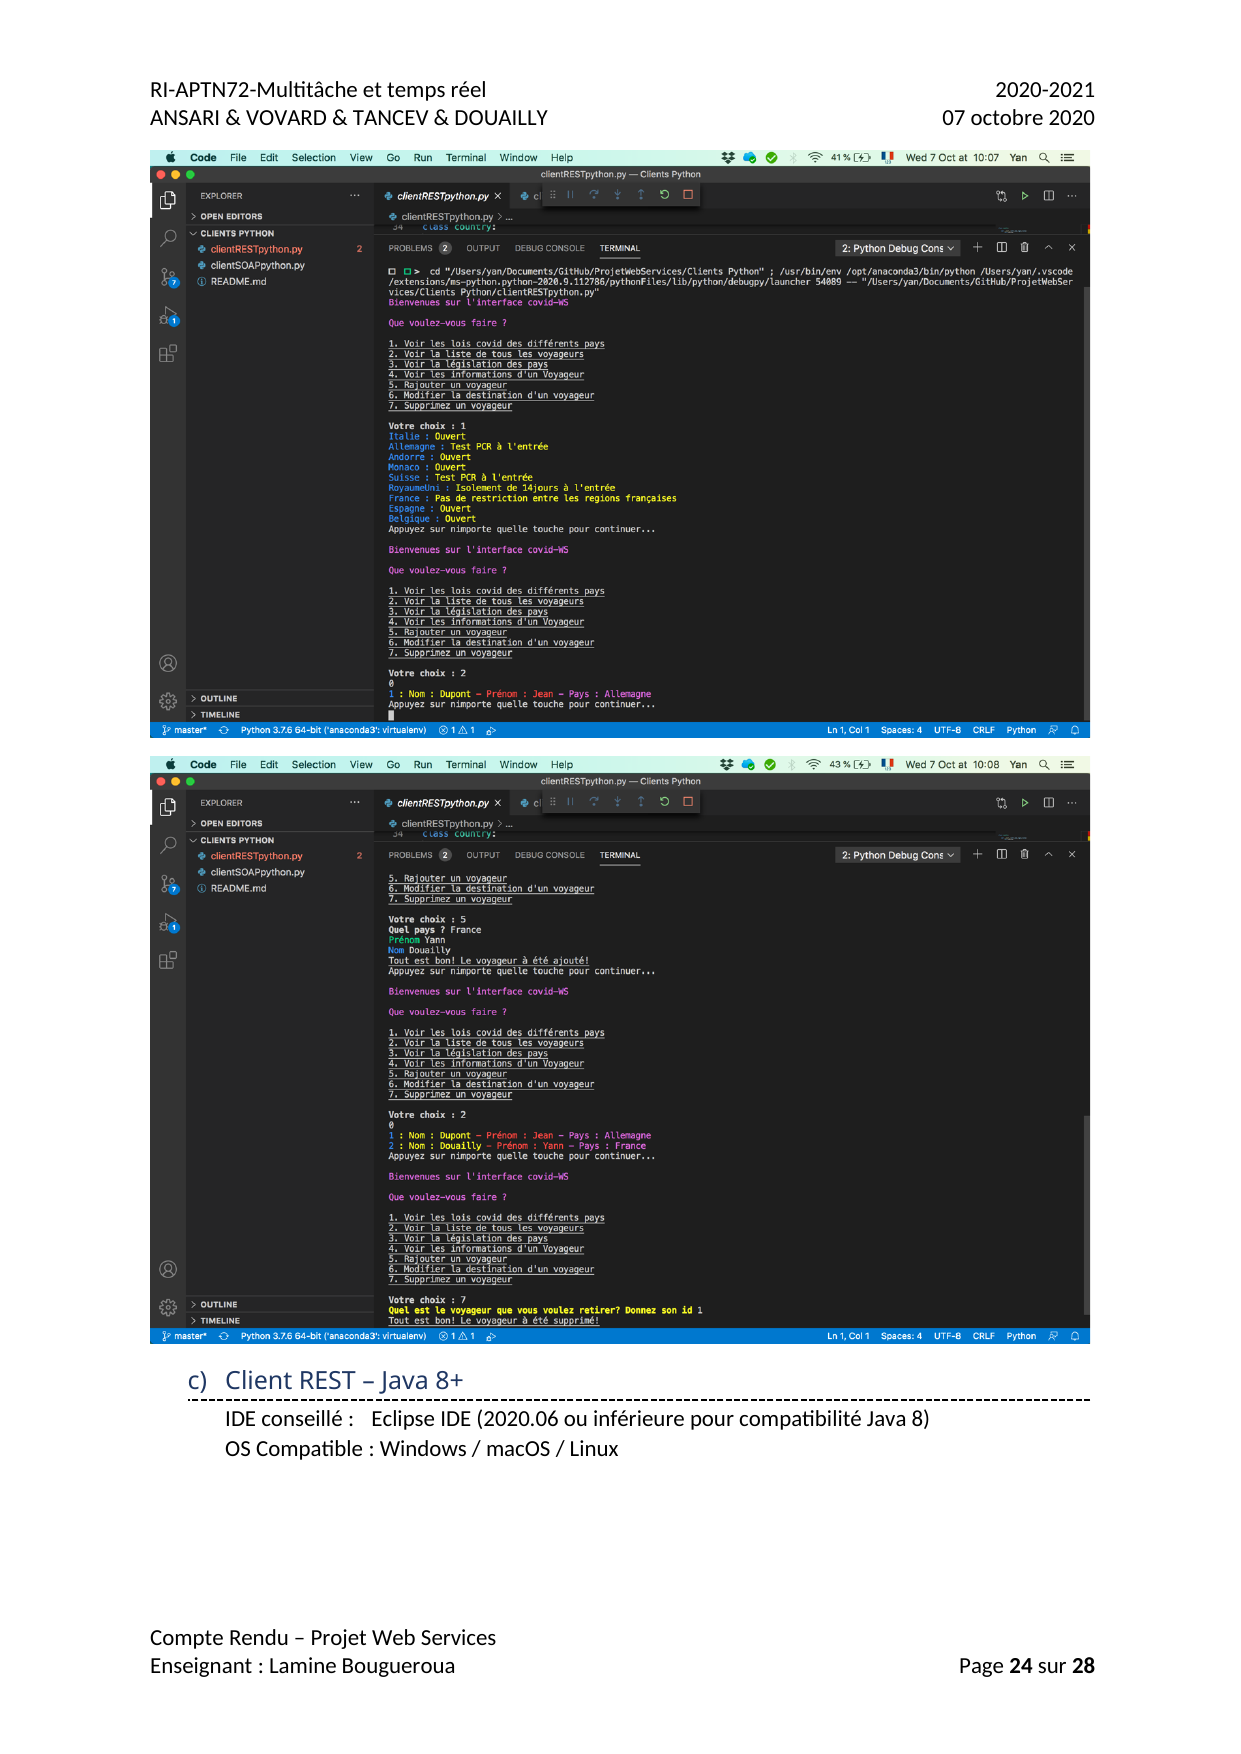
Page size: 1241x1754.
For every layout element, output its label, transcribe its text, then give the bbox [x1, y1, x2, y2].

subtitle Client REST – Java 8+ [187, 1363, 1090, 1401]
picture [150, 150, 1091, 738]
list IDE conseillé : Eclipse IDE (2020.06 ou inférieure pour compatibilité Java 8) OS Compatible : Windows / macOS / Linux [225, 1404, 1090, 1462]
picture [150, 756, 1091, 1344]
